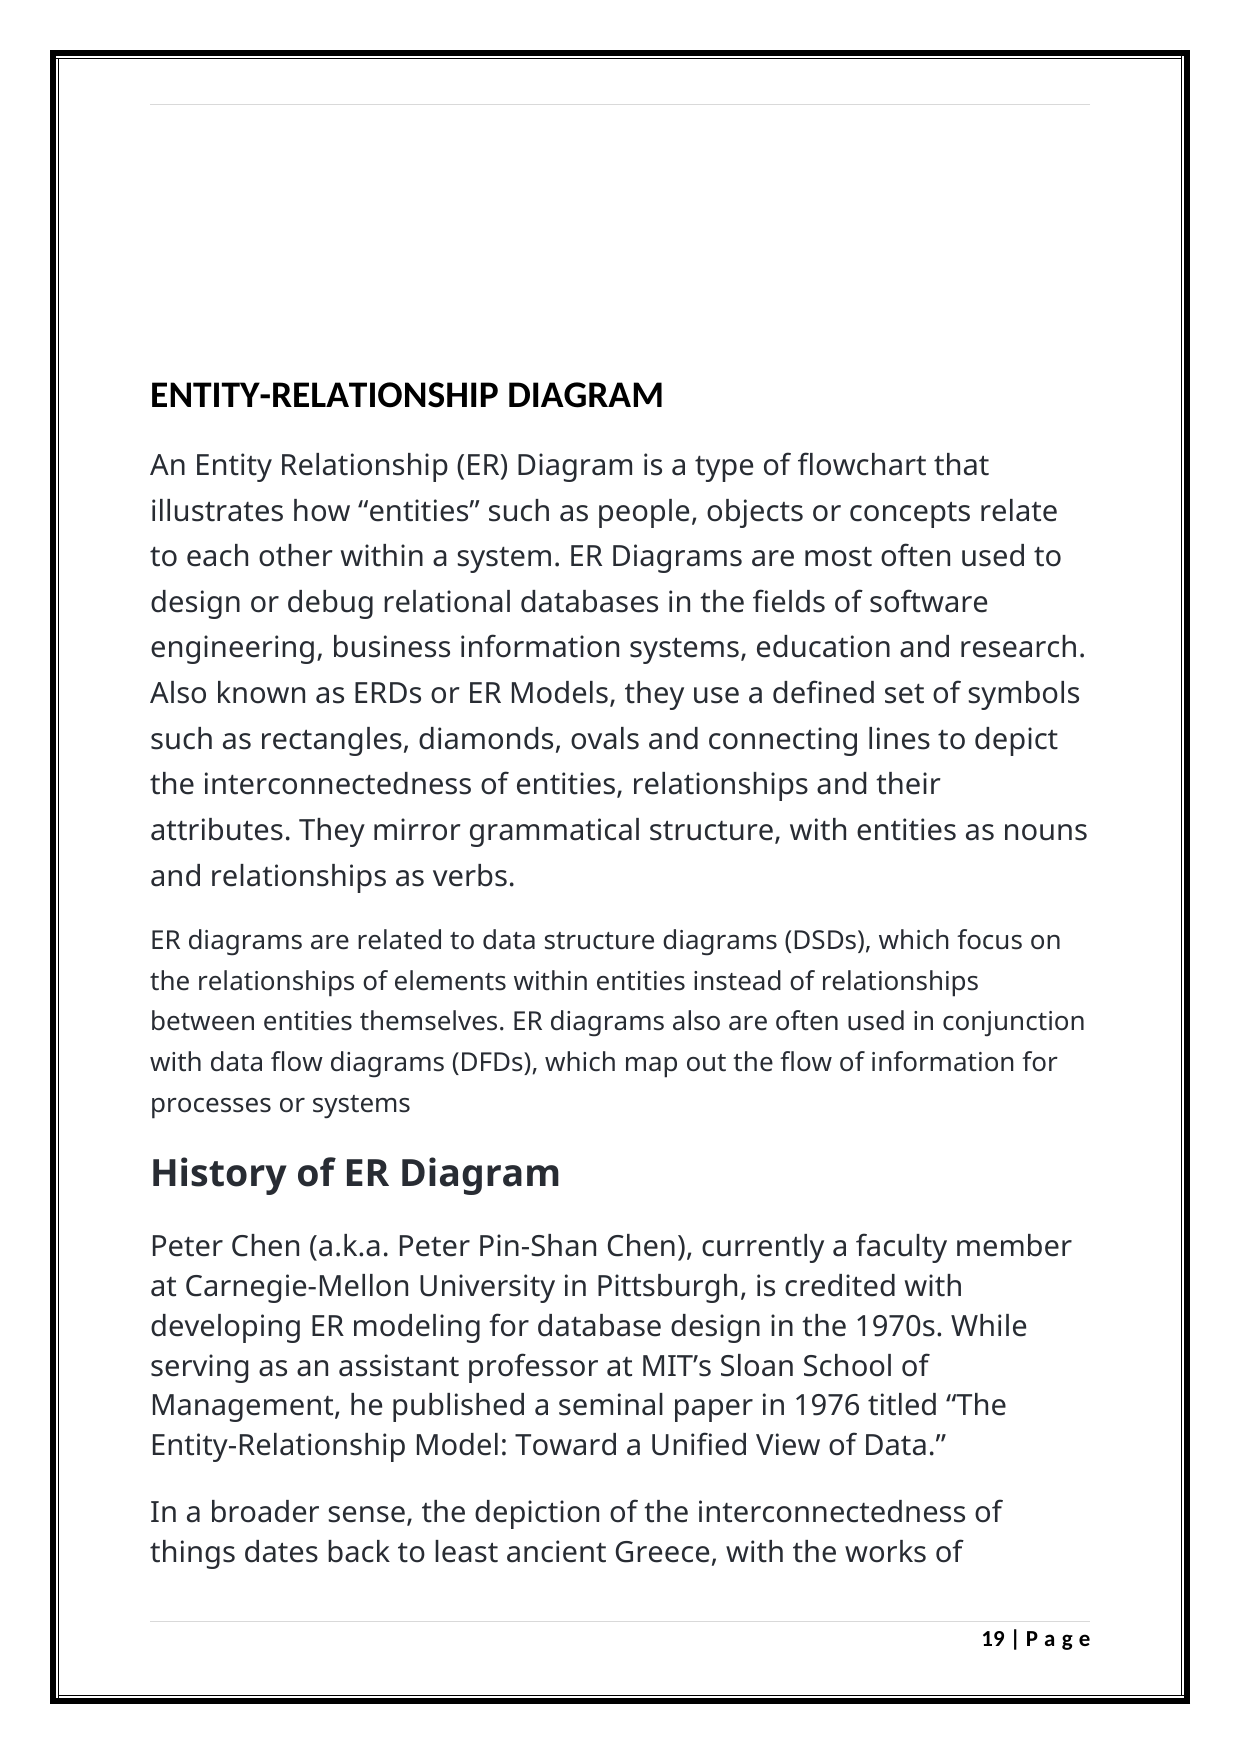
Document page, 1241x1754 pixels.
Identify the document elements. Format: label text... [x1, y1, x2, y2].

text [150, 1492, 1090, 1571]
text An Entity Relationship (ER) Diagram is a type of flowchart that illustrates how “entities” such as people, objects or concepts relate to each other within a system. ER Diagrams are most often used to design or debug relational databases in the fields of software engineering, business information systems, education and research. Also known as ERDs or ER Models, they use a defined set of symbols such as rectangles, diamonds, ovals and connecting lines to depict the interconnectedness of entities, relationships and their attributes. They mirror grammatical structure, with entities as nouns and relationships as verbs. [150, 444, 1090, 894]
text ENTITY-RELATIONSHIP DIAGRAM [150, 371, 1090, 416]
text Peter Chen (a.k.a. Peter Pin-Shan Chen), currently a faculty member at Carnegie-Mellon University in Pittsburgh, is credited with developing ER modeling for database design in the 1970s. While serving as an assistant professor at MIT’s Sloan School of Management, he published a seminal paper in 1976 titled “The Entity-Relationship Model: Toward a Unified View of Data.” [150, 1226, 1090, 1464]
text History of ER Diagram [150, 1146, 1090, 1197]
text ER diagrams are related to data structure diagrams (DSDs), which focus on the relationships of elements within entities instead of relationships between entities themselves. ER diagrams also are often used in conjunction with data flow diagrams (DFDs), which map out the flow of information for processes or systems [150, 921, 1090, 1120]
